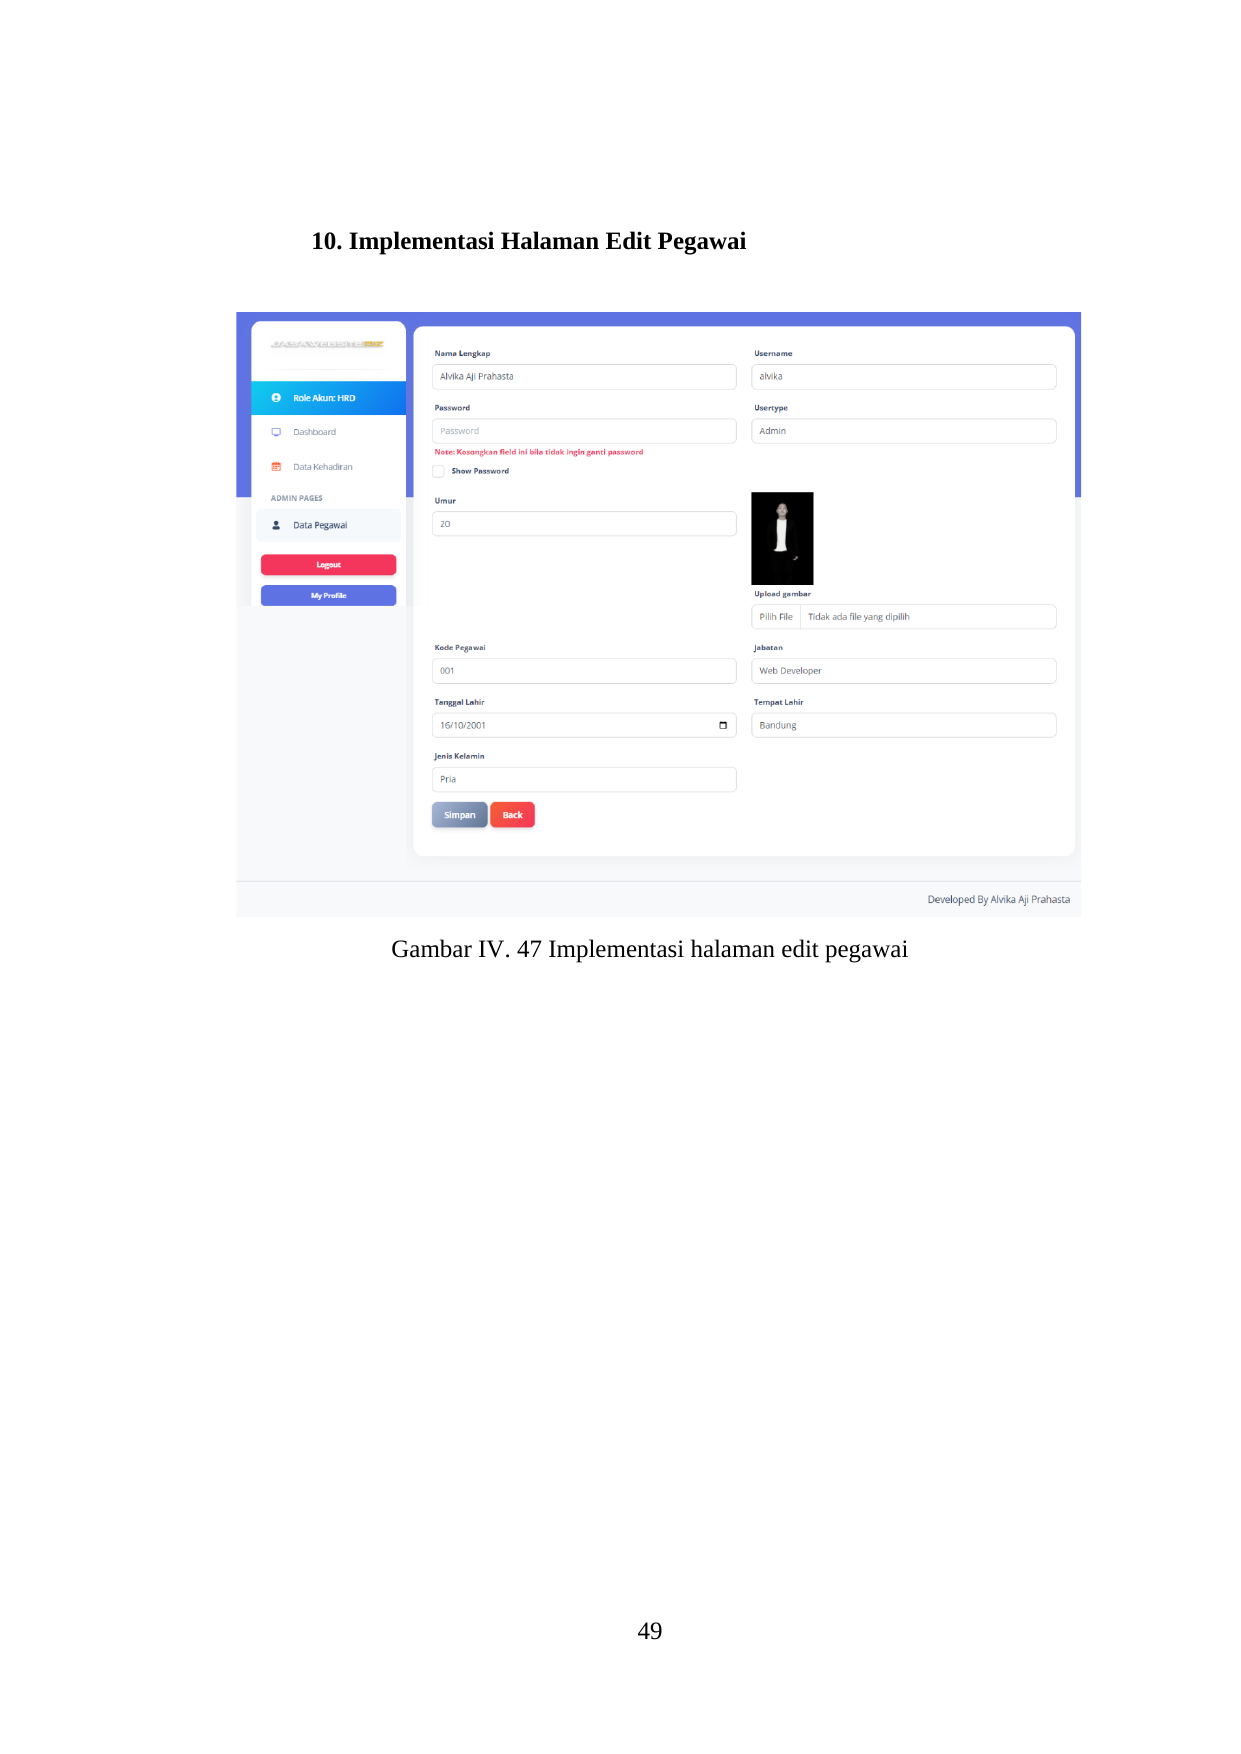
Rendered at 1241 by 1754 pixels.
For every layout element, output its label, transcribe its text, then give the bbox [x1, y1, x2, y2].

text Gambar IV. 47 Implementasi halaman edit pegawai [236, 934, 1063, 963]
list Implementasi Halaman Edit Pegawai [311, 226, 1063, 254]
picture [236, 312, 1082, 917]
